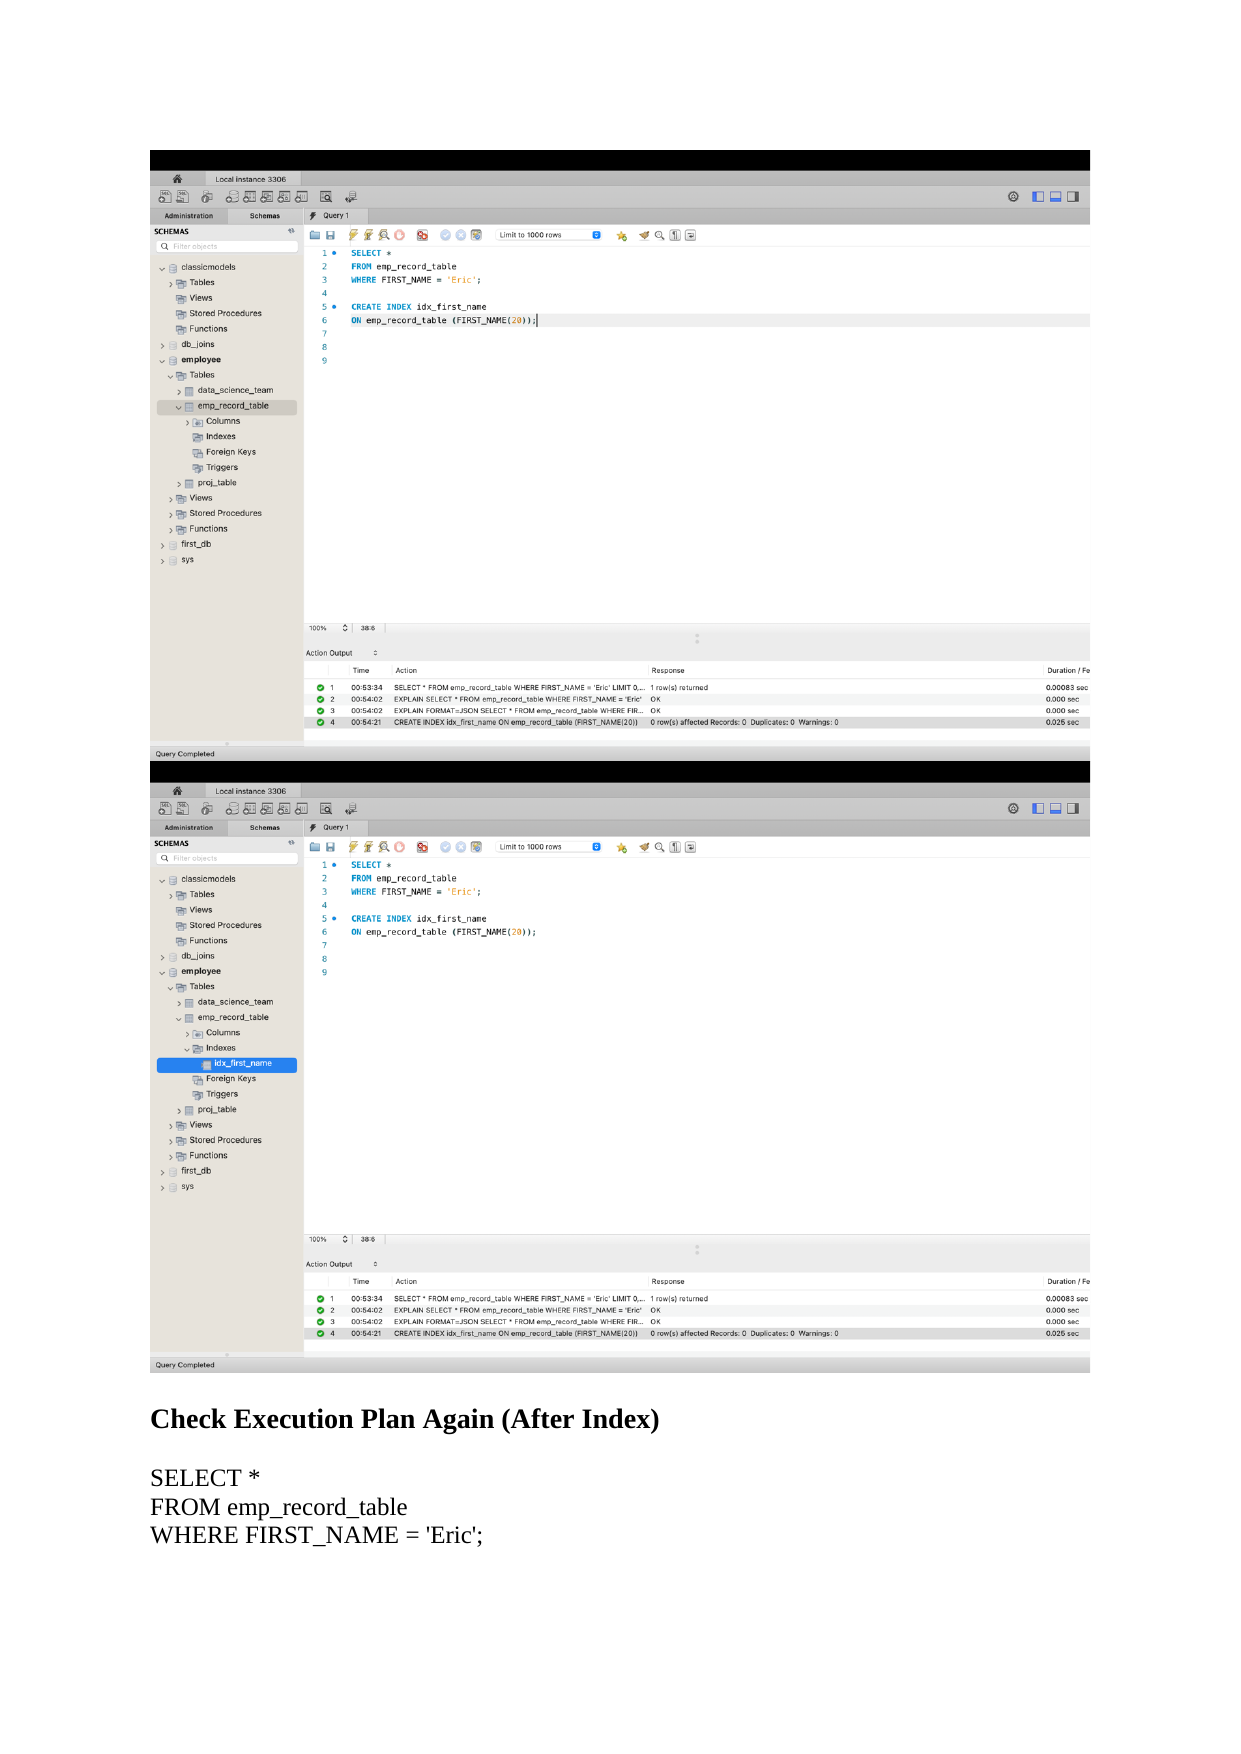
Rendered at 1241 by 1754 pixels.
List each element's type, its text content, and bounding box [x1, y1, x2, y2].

text FROM emp_record_table [150, 1492, 1090, 1520]
text Check Execution Plan Again (After Index) [150, 1402, 1090, 1434]
text WHERE FIRST_NAME = 'Eric'; [150, 1520, 1090, 1549]
text SELECT * [150, 1463, 1090, 1492]
picture [150, 150, 1091, 1373]
